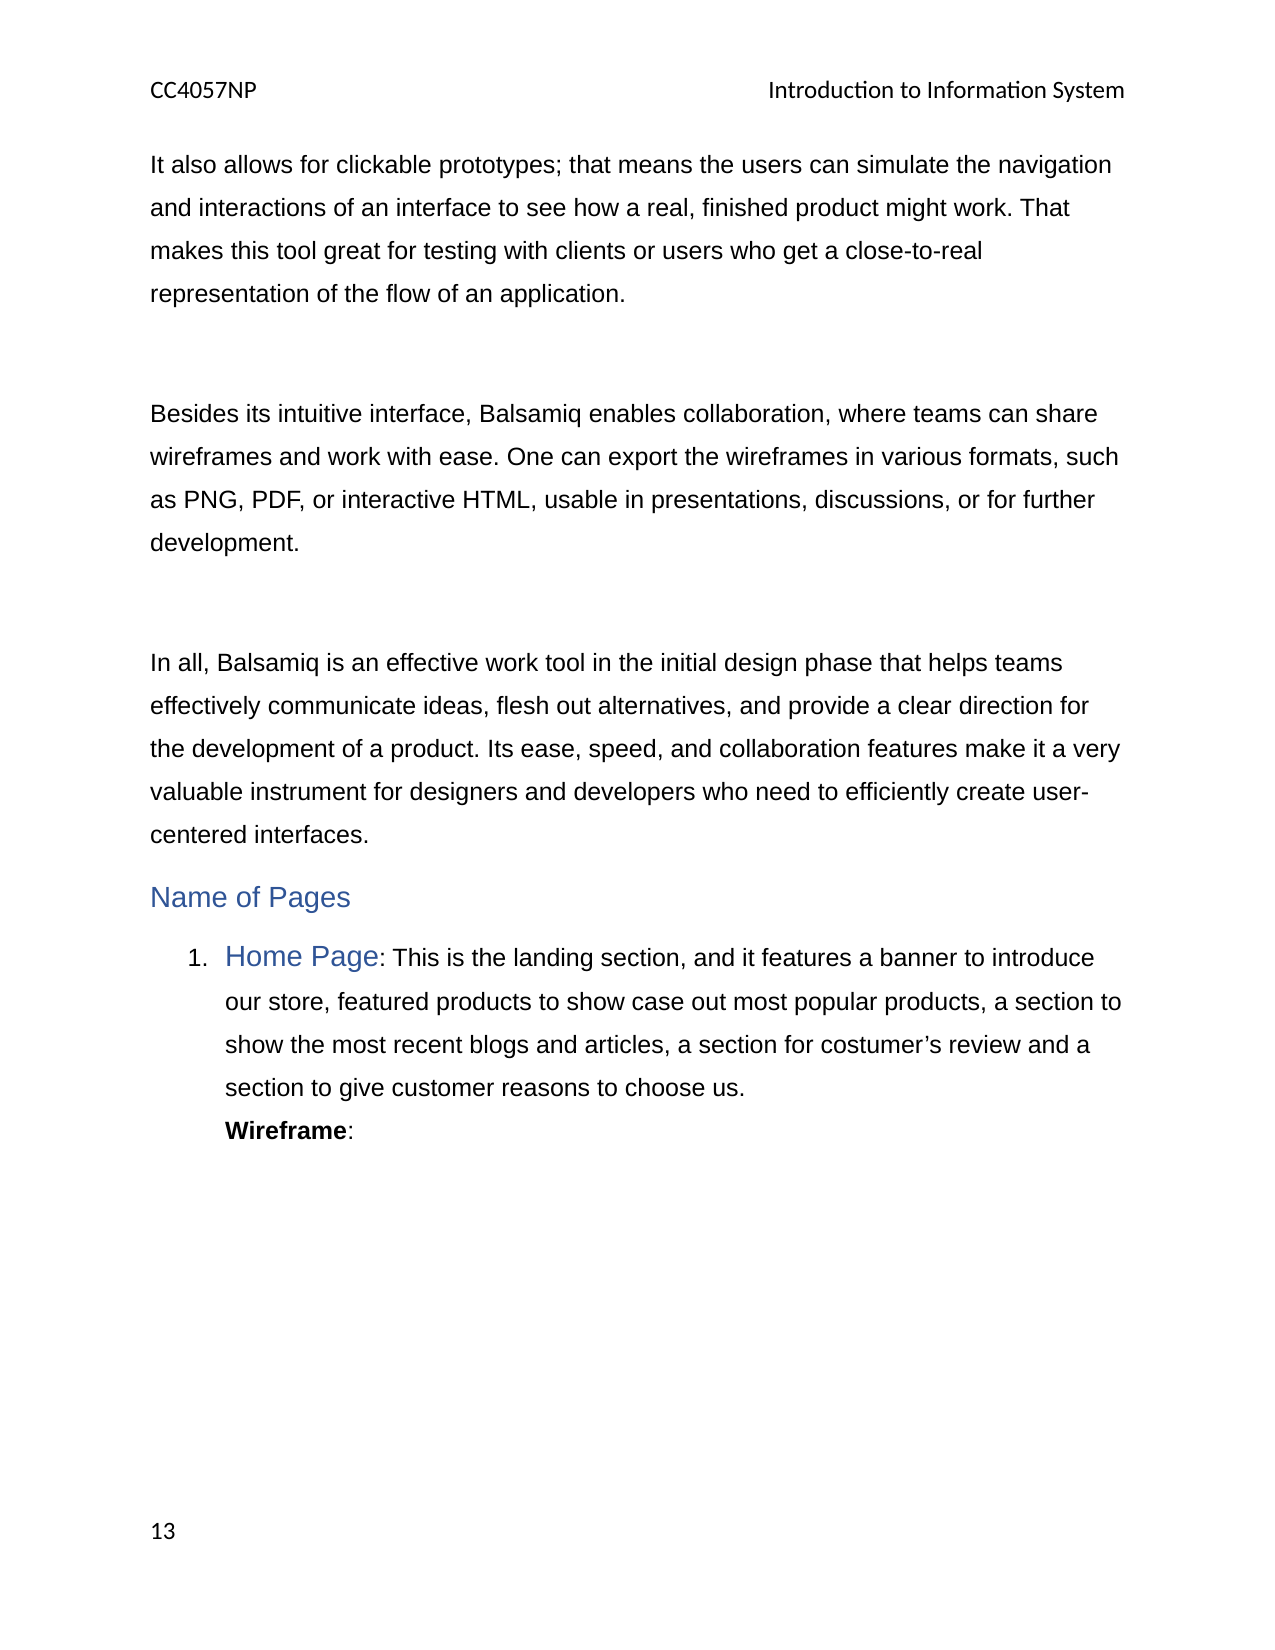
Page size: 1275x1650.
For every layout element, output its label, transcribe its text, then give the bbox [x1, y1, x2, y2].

text It also allows for clickable prototypes; that means the users can simulate the navigation and interactions of an interface to see how a real, finished product might work. That makes this tool great for testing with clients or users who get a close-to-real representation of the flow of an application. [150, 150, 1125, 308]
list Home Page: This is the landing section, and it features a banner to introduce our store, featured products to show case out most popular products, a section to show the most recent blogs and articles, a section for costumer’s review and a section to give customer reasons to choose us. [187, 939, 1125, 1102]
subtitle Name of Pages [150, 880, 1125, 914]
text In all, Balsamiq is an effective work tool in the initial design phase that helps teams effectively communicate ideas, flesh out alternatives, and provide a clear direction for the development of a product. Its ease, speed, and collaboration features make it a very valuable instrument for designers and developers who need to efficiently create user-centered interfaces. [150, 648, 1125, 849]
text Besides its intuitive interface, Balsamiq enables collaboration, where teams can share wireframes and work with ease. One can export the wireframes in various formats, such as PNG, PDF, or interactive HTML, usable in presentations, discussions, or for further development. [150, 399, 1125, 557]
list Wireframe: [225, 1116, 1125, 1145]
